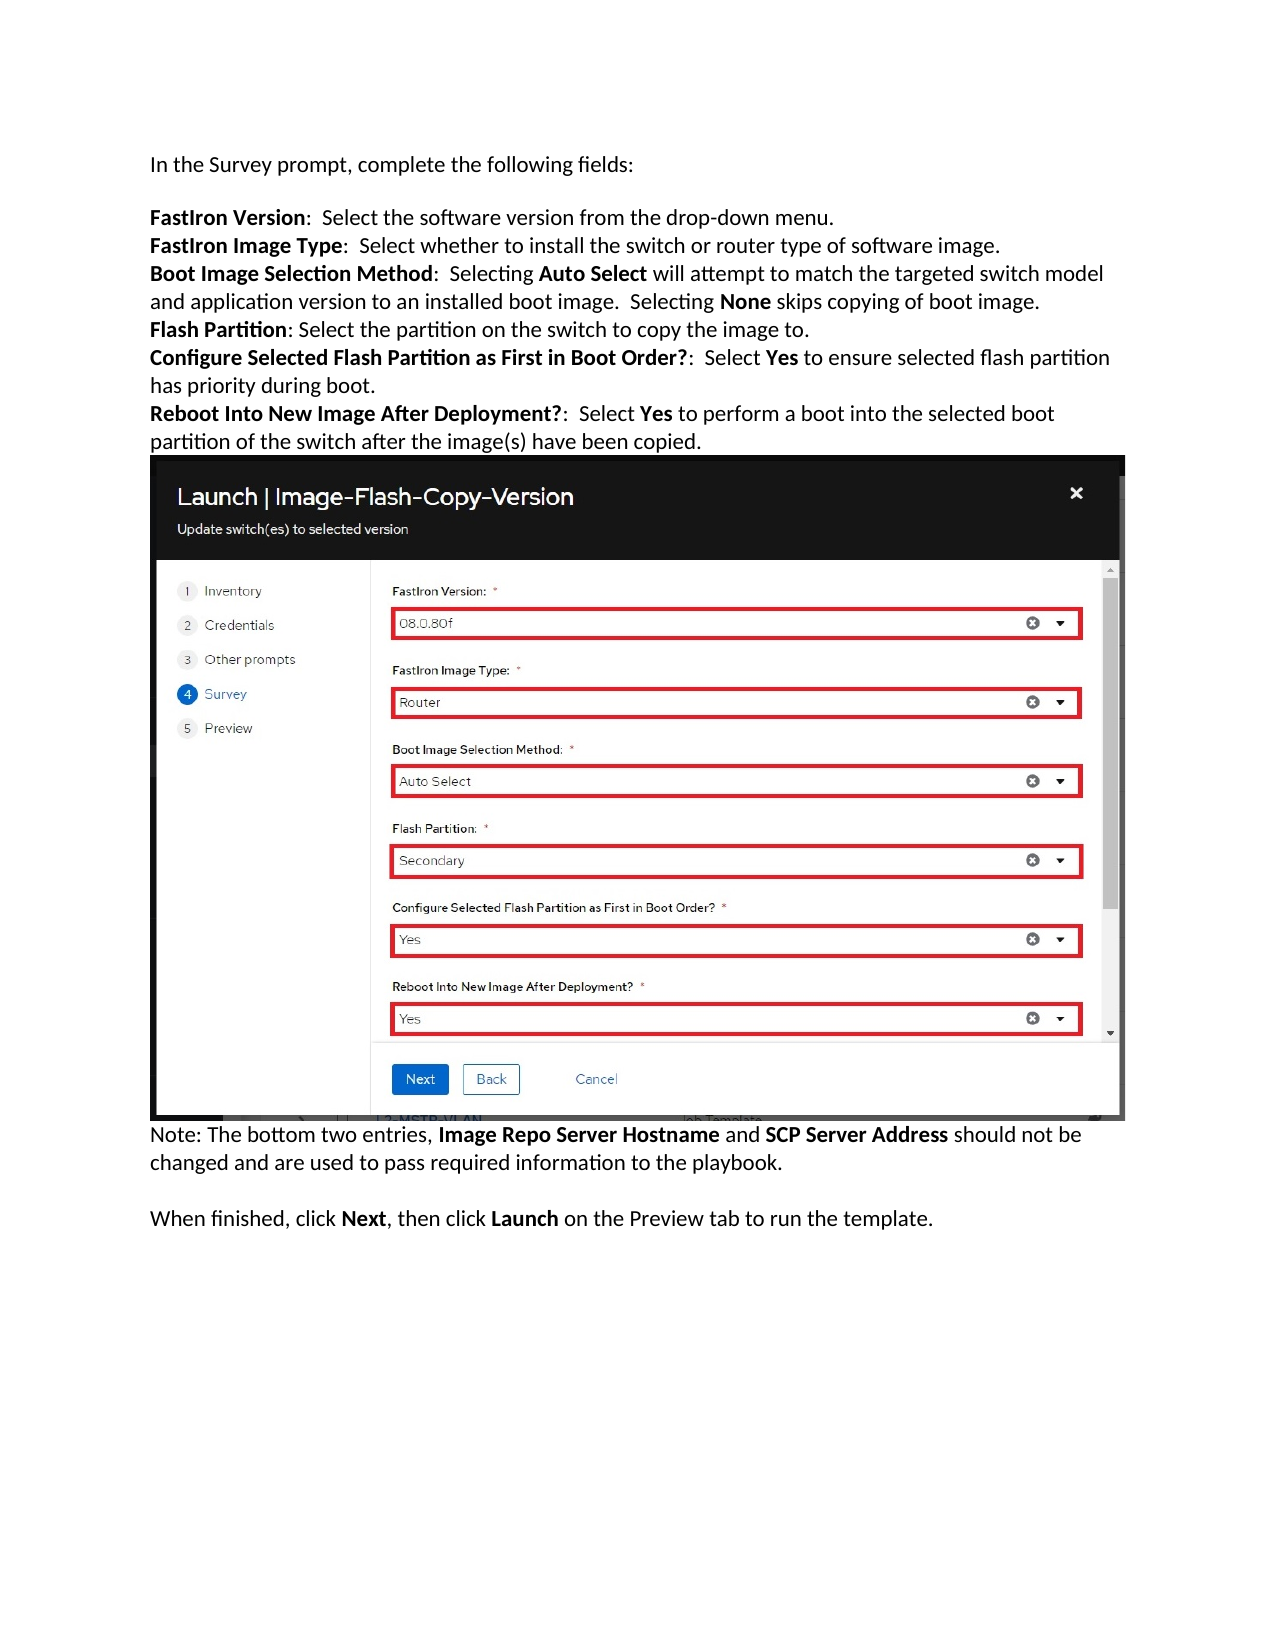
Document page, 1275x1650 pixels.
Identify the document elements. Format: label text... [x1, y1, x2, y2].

text Reboot Into New Image After Deployment?: Select Yes to perform a boot into the selected boot partition of the switch after the image(s) have been copied. [150, 399, 1125, 455]
text Flash Partition: Select the partition on the switch to copy the image to. [150, 315, 1125, 343]
text When finished, click Next, then click Launch on the Preview tab to run the template. [150, 1204, 1125, 1232]
text Boot Image Selection Method: Selecting Auto Select will attempt to match the targeted switch model and application version to an installed boot image. Selecting None skips copying of boot image. [150, 259, 1125, 315]
text Configure Selected Flash Partition as First in Boot Order?: Select Yes to ensure selected flash partition has priority during boot. [150, 343, 1125, 399]
text Note: The bottom two entries, Image Repo Server Hostname and SCP Server Address should not be changed and are used to pass required information to the playbook. [150, 1121, 1125, 1176]
text FastIron Image Type: Select whether to install the switch or router type of software image. [150, 231, 1125, 259]
picture [150, 455, 1125, 1121]
text In the Survey prompt, complete the following fields: [150, 150, 1125, 178]
text FastIron Version: Select the software version from the drop-down menu. [150, 203, 1125, 231]
